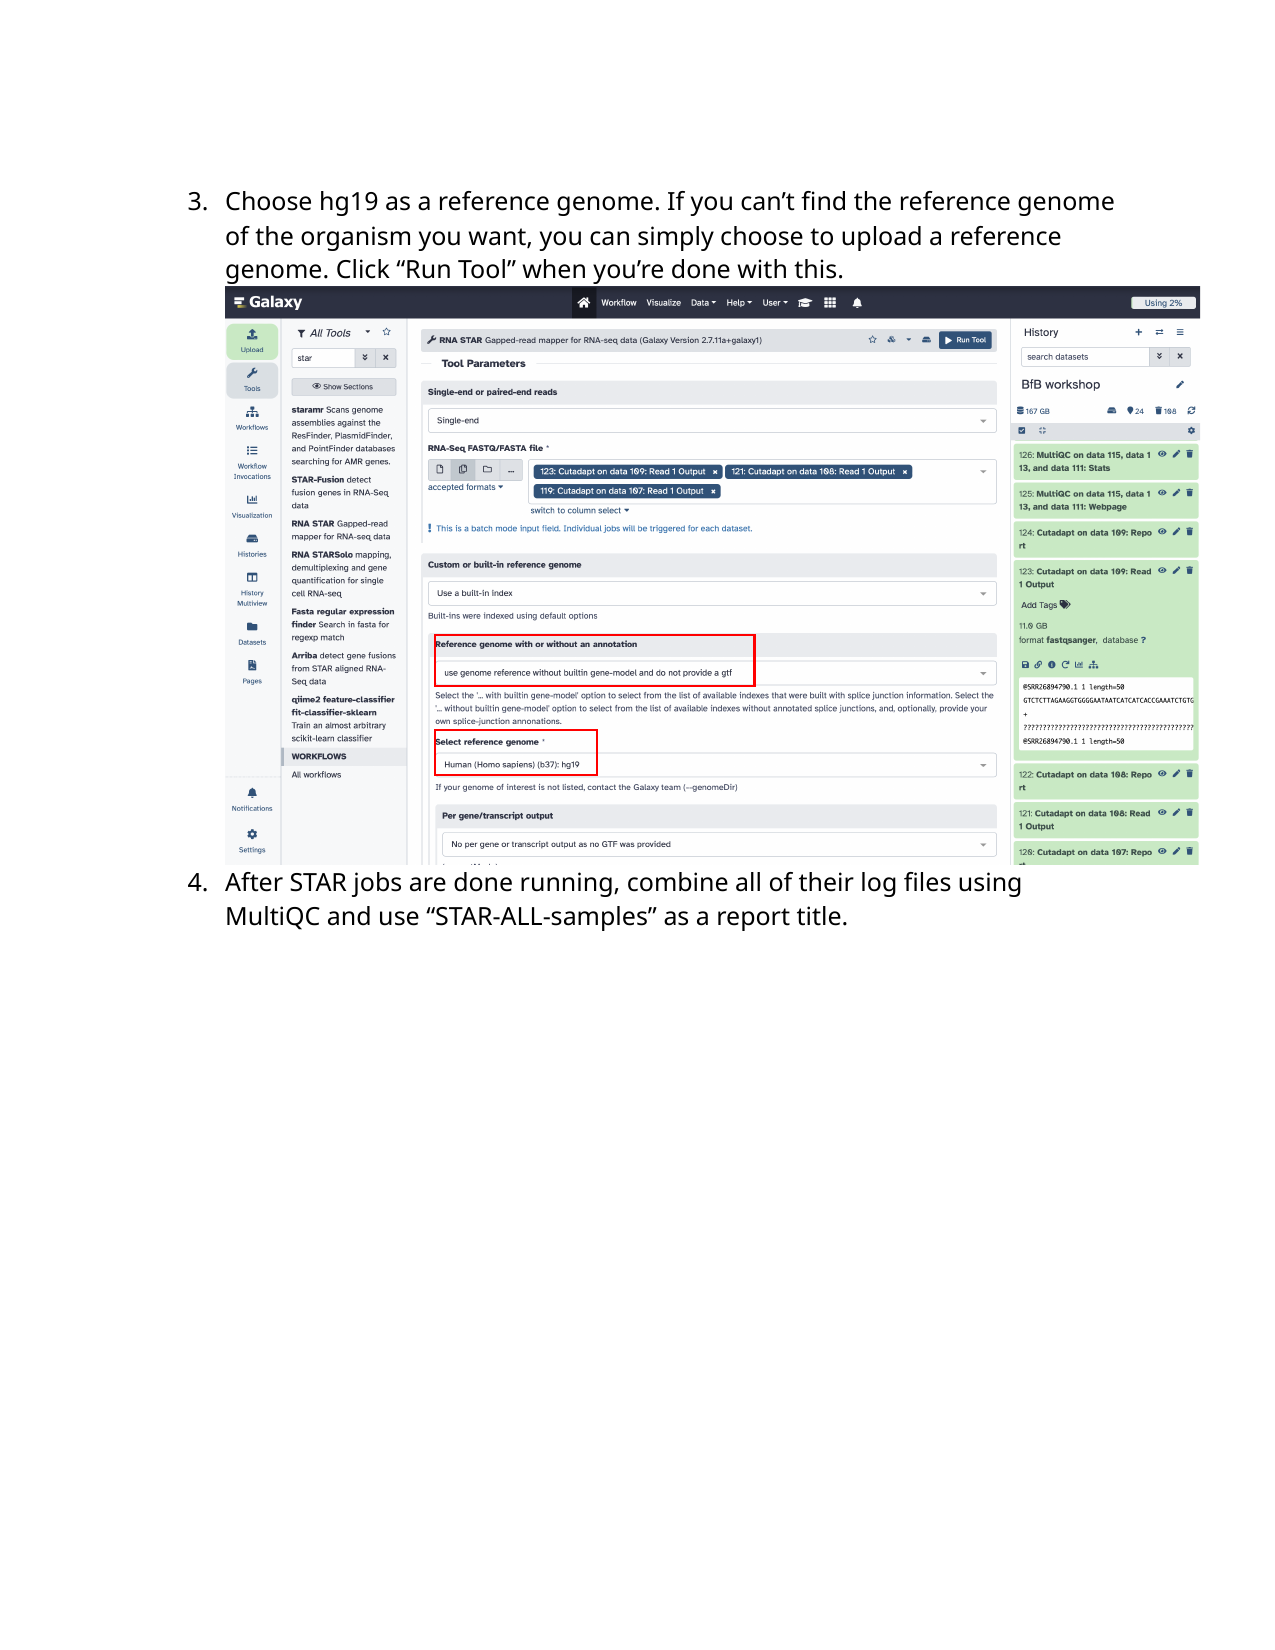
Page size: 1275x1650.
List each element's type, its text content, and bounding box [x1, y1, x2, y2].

picture [225, 286, 1200, 865]
list After STAR jobs are done running, combine all of their log files using MultiQC and use “STAR-ALL-samples” as a report title. [187, 864, 1125, 932]
list Choose hg19 as a reference genome. If you can’t find the reference genome of the organism you want, you can simply choose to upload a reference genome. Click “Run Tool” when you’re done with this. [187, 184, 1125, 286]
